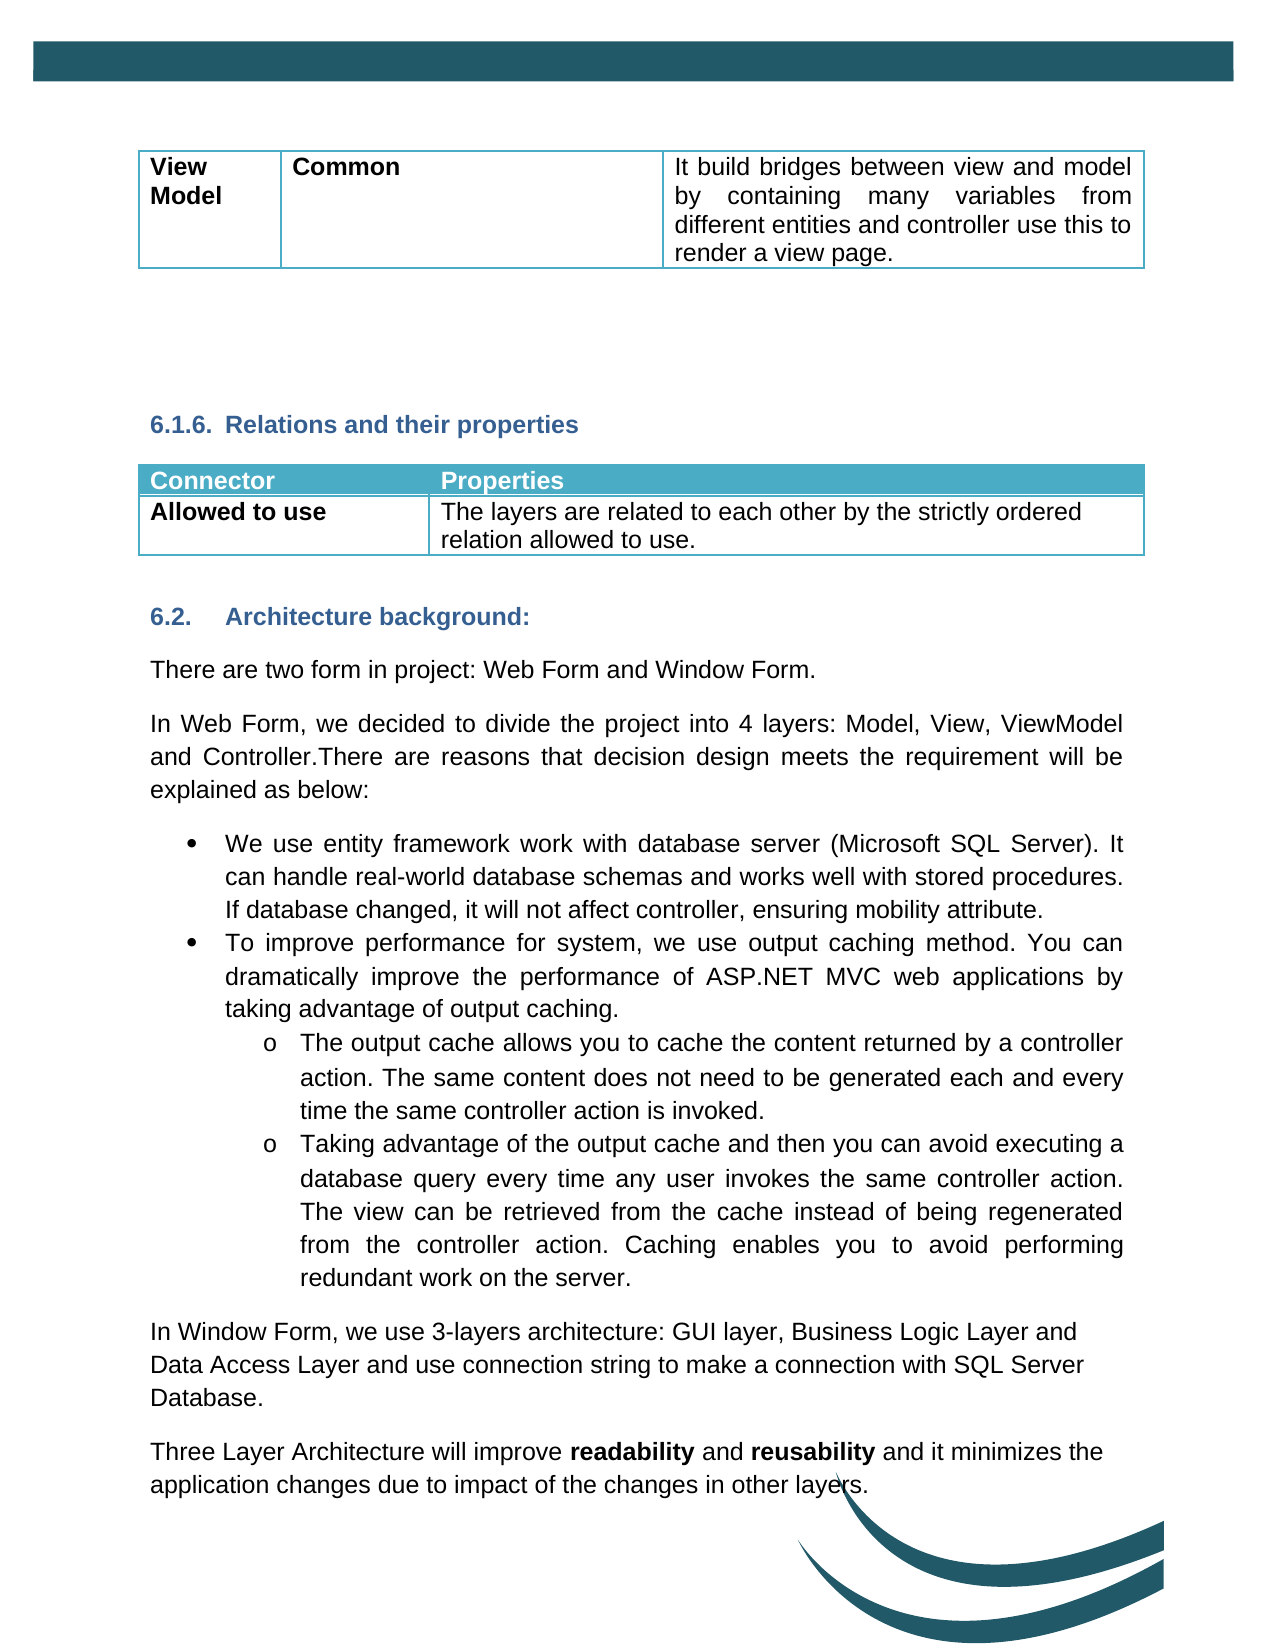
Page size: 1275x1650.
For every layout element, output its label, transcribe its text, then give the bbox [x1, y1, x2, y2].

list The output cache allows you to cache the content returned by a controller action. The same content does not need to be generated each and every time the same controller action is invoked. [262, 1027, 1125, 1124]
text Three Layer Architecture will improve readability and reusability and it minimizes the application changes due to impact of the changes in other layers. [150, 1437, 1125, 1498]
subtitle Architecture background: [150, 602, 1125, 630]
table_cell Allowed to use [140, 497, 428, 554]
list Taking advantage of the output cache and then you can avoid executing a database query every time any user invokes the same controller action. The view can be retrieved from the cache instead of being regenerated from the controller action. Caching enables you to avoid performing redundant work on the server. [262, 1129, 1125, 1292]
table_cell The layers are related to each other by the strictly ordered relation allowed to use. [430, 497, 1143, 554]
list We use entity framework work with database server (Microsoft SQL Server). It can handle real-world database schemas and works well with stored procedures. If database changed, it will not affect controller, ensuring mobility attribute. [187, 829, 1125, 924]
table_cell Common [282, 152, 662, 267]
table_header Properties [430, 466, 1143, 494]
table_cell View Model [140, 152, 280, 267]
text In Window Form, we use 3-layers architecture: GUI layer, Business Logic Layer and Data Access Layer and use connection string to make a connection with SQL Server Database. [150, 1317, 1125, 1412]
text There are two form in project: Web Form and Window Form. [150, 655, 1125, 684]
subtitle Relations and their properties [150, 410, 1125, 439]
table_cell It build bridges between view and model by containing many variables from different entities and controller use this to render a view page. [664, 152, 1143, 267]
table_header Connector [140, 466, 428, 494]
list To improve performance for system, we use output caching method. You can dramatically improve the performance of ASP.NET MVC web applications by taking advantage of output caching. [187, 928, 1125, 1023]
text In Web Form, we decided to divide the project into 4 layers: Model, View, ViewModel and Controller.There are reasons that decision design meets the requirement will be explained as below: [150, 709, 1125, 804]
